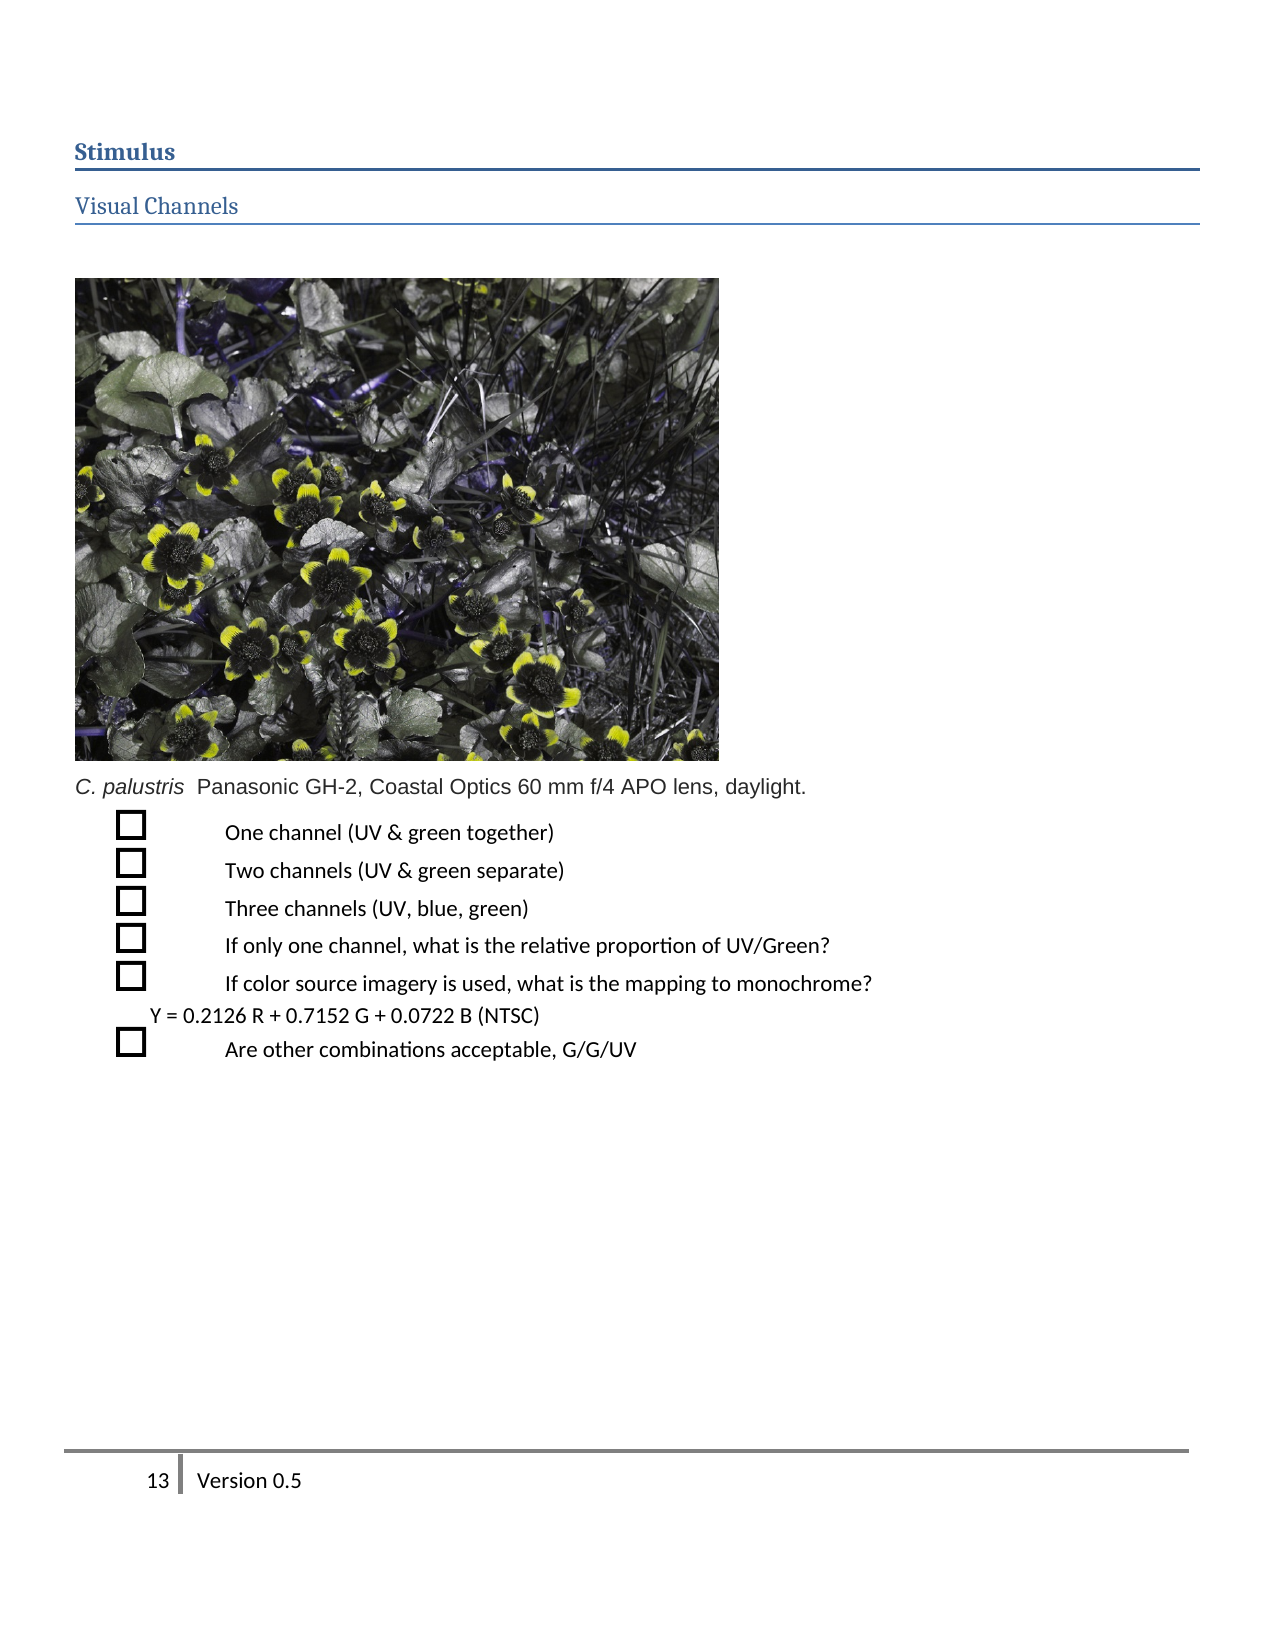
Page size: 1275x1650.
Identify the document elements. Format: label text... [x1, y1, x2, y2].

picture [75, 278, 719, 761]
list Two channels (UV & green separate) [112, 849, 1200, 887]
text C. palustris Panasonic GH-2, Coastal Optics 60 mm f/4 APO lens, daylight. [75, 773, 1200, 799]
list Are other combinations acceptable, G/G/UV [112, 1029, 1200, 1067]
list One channel (UV & green together) [112, 811, 1200, 849]
subtitle Stimulus [75, 137, 1200, 168]
list Three channels (UV, blue, green) [112, 887, 1200, 925]
subtitle Visual Channels [75, 192, 1200, 223]
list If only one channel, what is the relative proportion of UV/Green? [112, 925, 1200, 963]
list If color source imagery is used, what is the mapping to monochrome? Y = 0.2126 R + 0.7152 G + 0.0722 B (NTSC) [112, 963, 1200, 1029]
